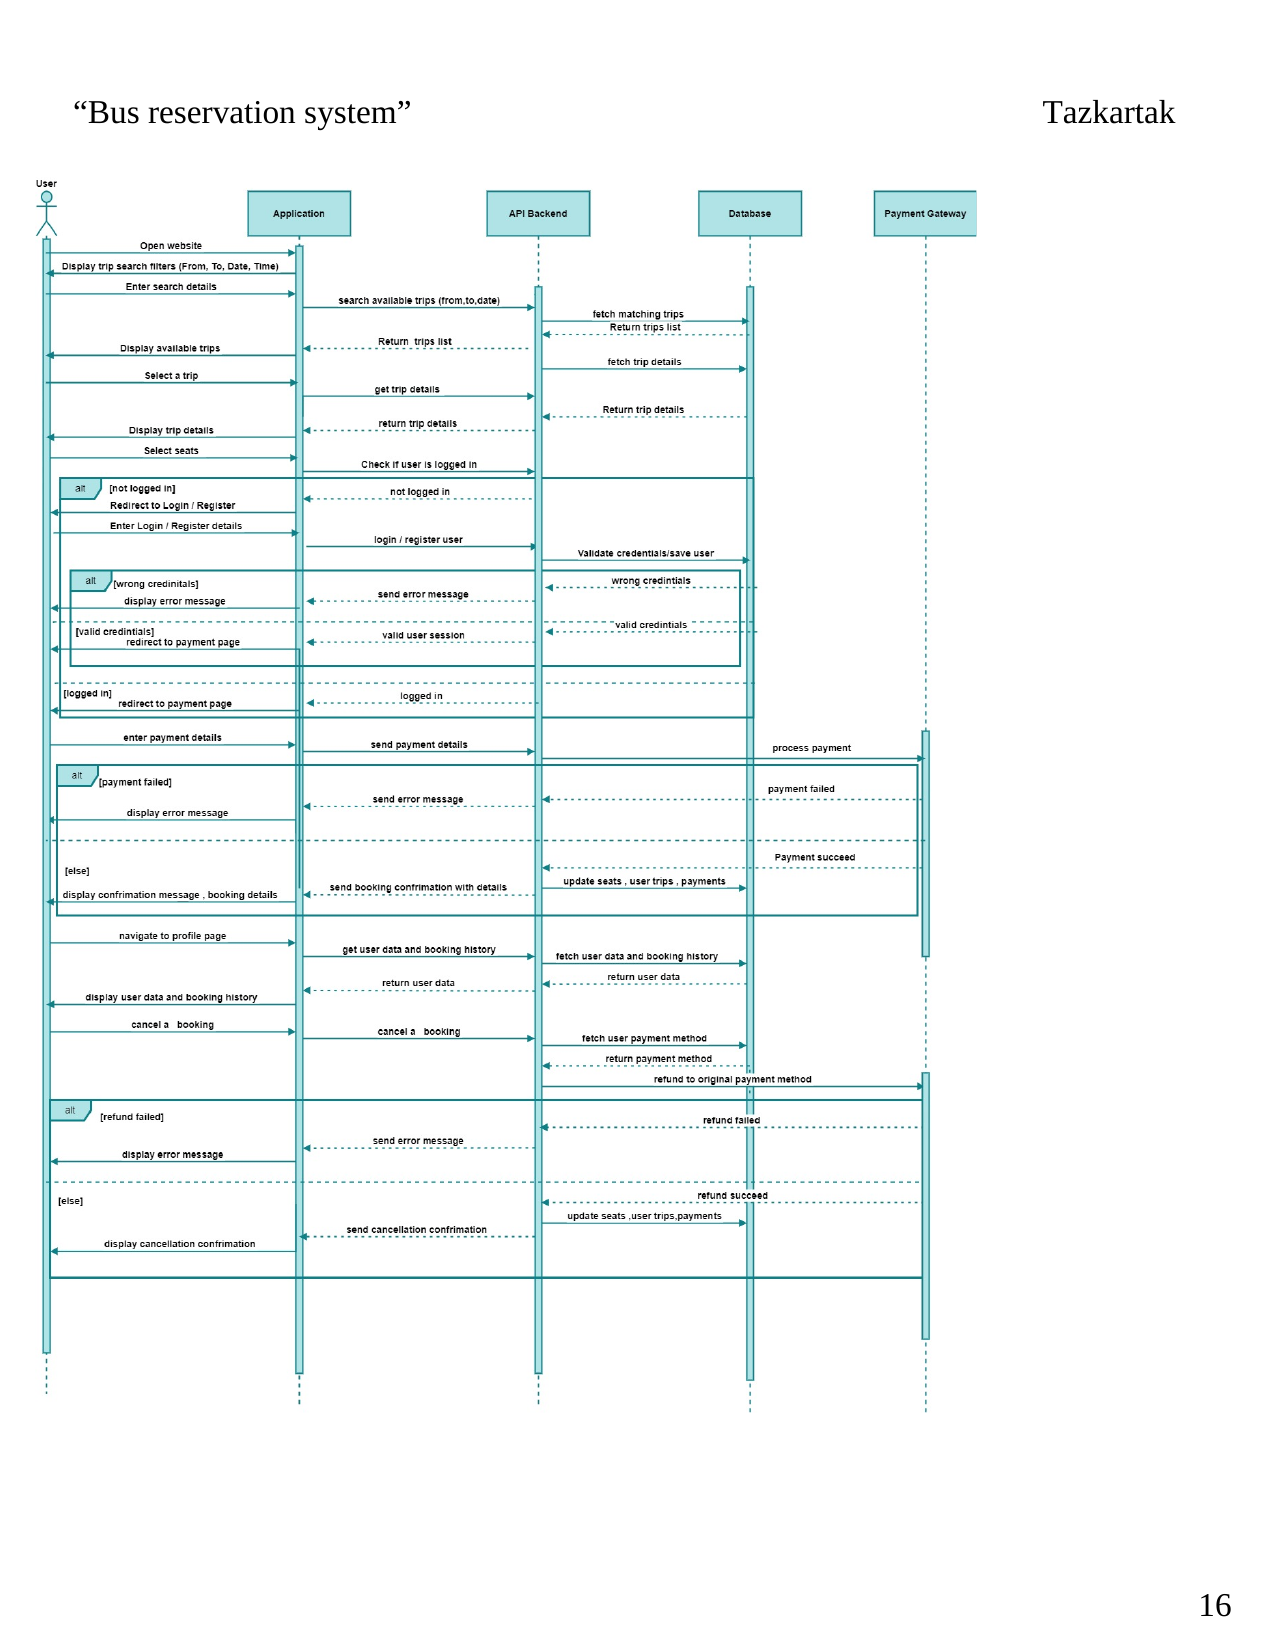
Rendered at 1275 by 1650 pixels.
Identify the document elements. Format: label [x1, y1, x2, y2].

picture [35, 177, 977, 1415]
